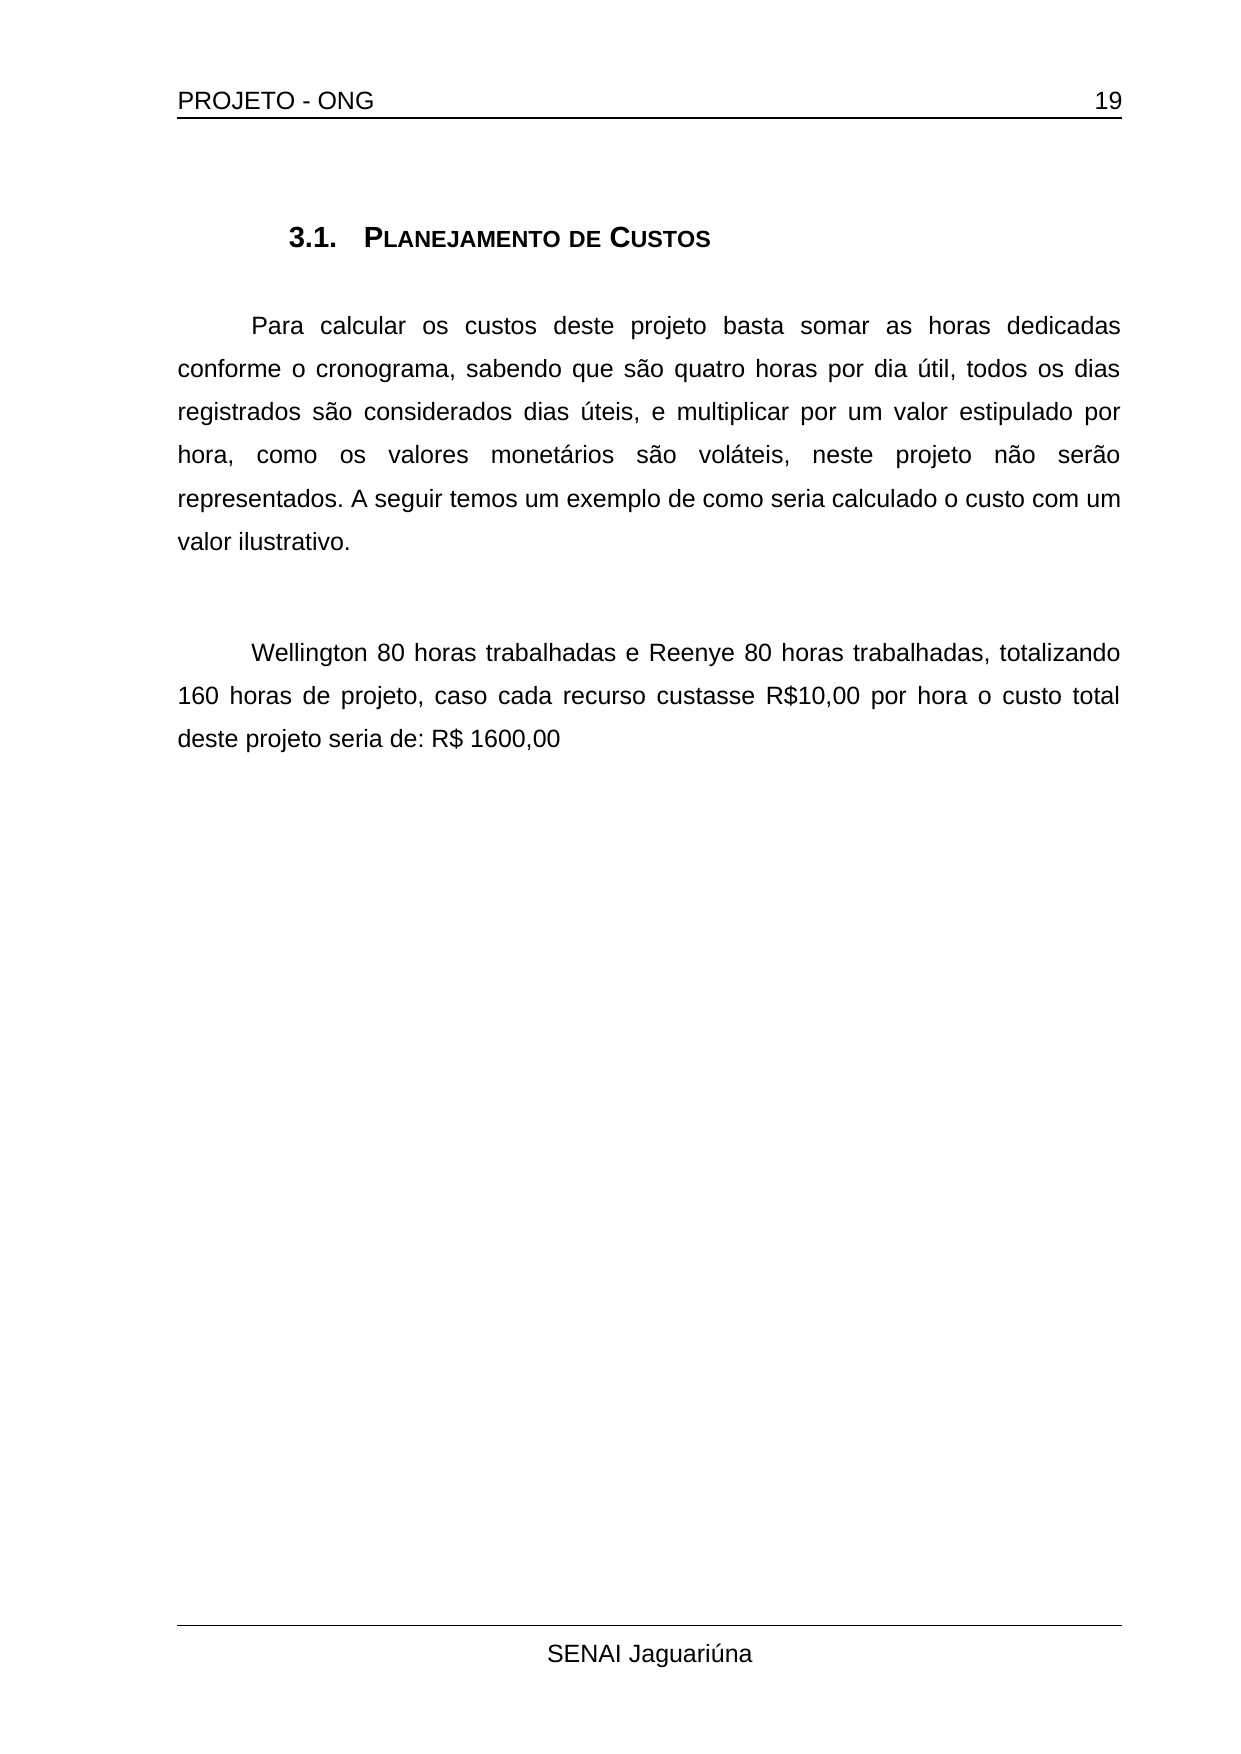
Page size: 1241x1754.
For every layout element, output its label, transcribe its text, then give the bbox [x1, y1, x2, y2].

subtitle Planejamento de Custos [288, 219, 1122, 253]
text Para calcular os custos deste projeto basta somar as horas dedicadas conforme o cronograma, sabendo que são quatro horas por dia útil, todos os dias registrados são considerados dias úteis, e multiplicar por um valor estipulado por hora, como os valores monetários são voláteis, neste projeto não serão representados. A seguir temos um exemplo de como seria calculado o custo com um valor ilustrativo. [177, 311, 1122, 556]
text Wellington 80 horas trabalhadas e Reenye 80 horas trabalhadas, totalizando 160 horas de projeto, caso cada recurso custasse R$10,00 por hora o custo total deste projeto seria de: R$ 1600,00 [177, 638, 1122, 753]
